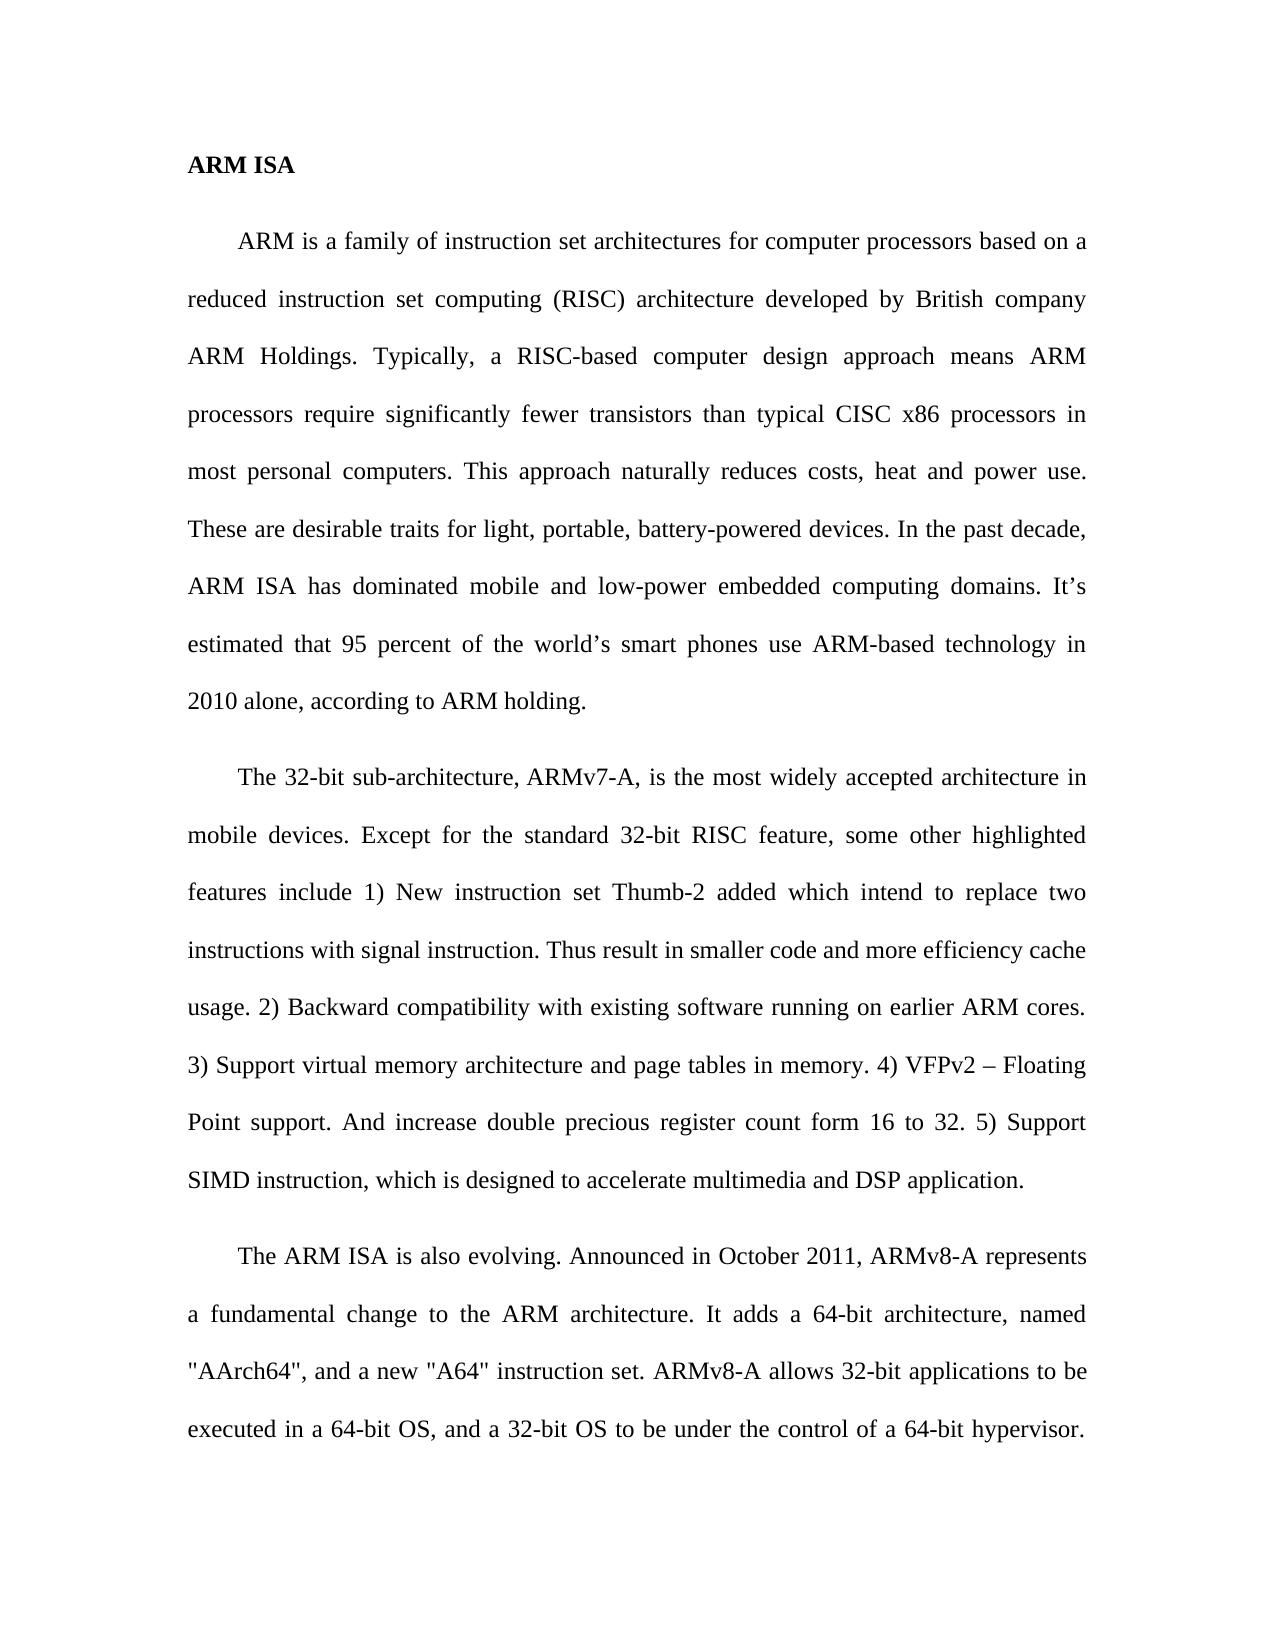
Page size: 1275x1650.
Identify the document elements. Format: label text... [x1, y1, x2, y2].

text ARM ISA [187, 150, 1087, 179]
text ARM is a family of instruction set architectures for computer processors based on a reduced instruction set computing (RISC) architecture developed by British company ARM Holdings. Typically, a RISC-based computer design approach means ARM processors require significantly fewer transistors than typical CISC x86 processors in most personal computers. This approach naturally reduces costs, heat and power use. These are desirable traits for light, portable, battery-powered devices. In the past decade, ARM ISA has dominated mobile and low-power embedded computing domains. It’s estimated that 95 percent of the world’s smart phones use ARM-based technology in 2010 alone, according to ARM holding. [187, 226, 1087, 715]
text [187, 1241, 1087, 1442]
text The 32-bit sub-architecture, ARMv7-A, is the most widely accepted architecture in mobile devices. Except for the standard 32-bit RISC feature, some other highlighted features include 1) New instruction set Thumb-2 added which intend to replace two instructions with signal instruction. Thus result in smaller code and more efficiency cache usage. 2) Backward compatibility with existing software running on earlier ARM cores. 3) Support virtual memory architecture and page tables in memory. 4) VFPv2 – Floating Point support. And increase double precious register count form 16 to 32. 5) Support SIMD instruction, which is designed to accelerate multimedia and DSP application. [187, 762, 1087, 1194]
